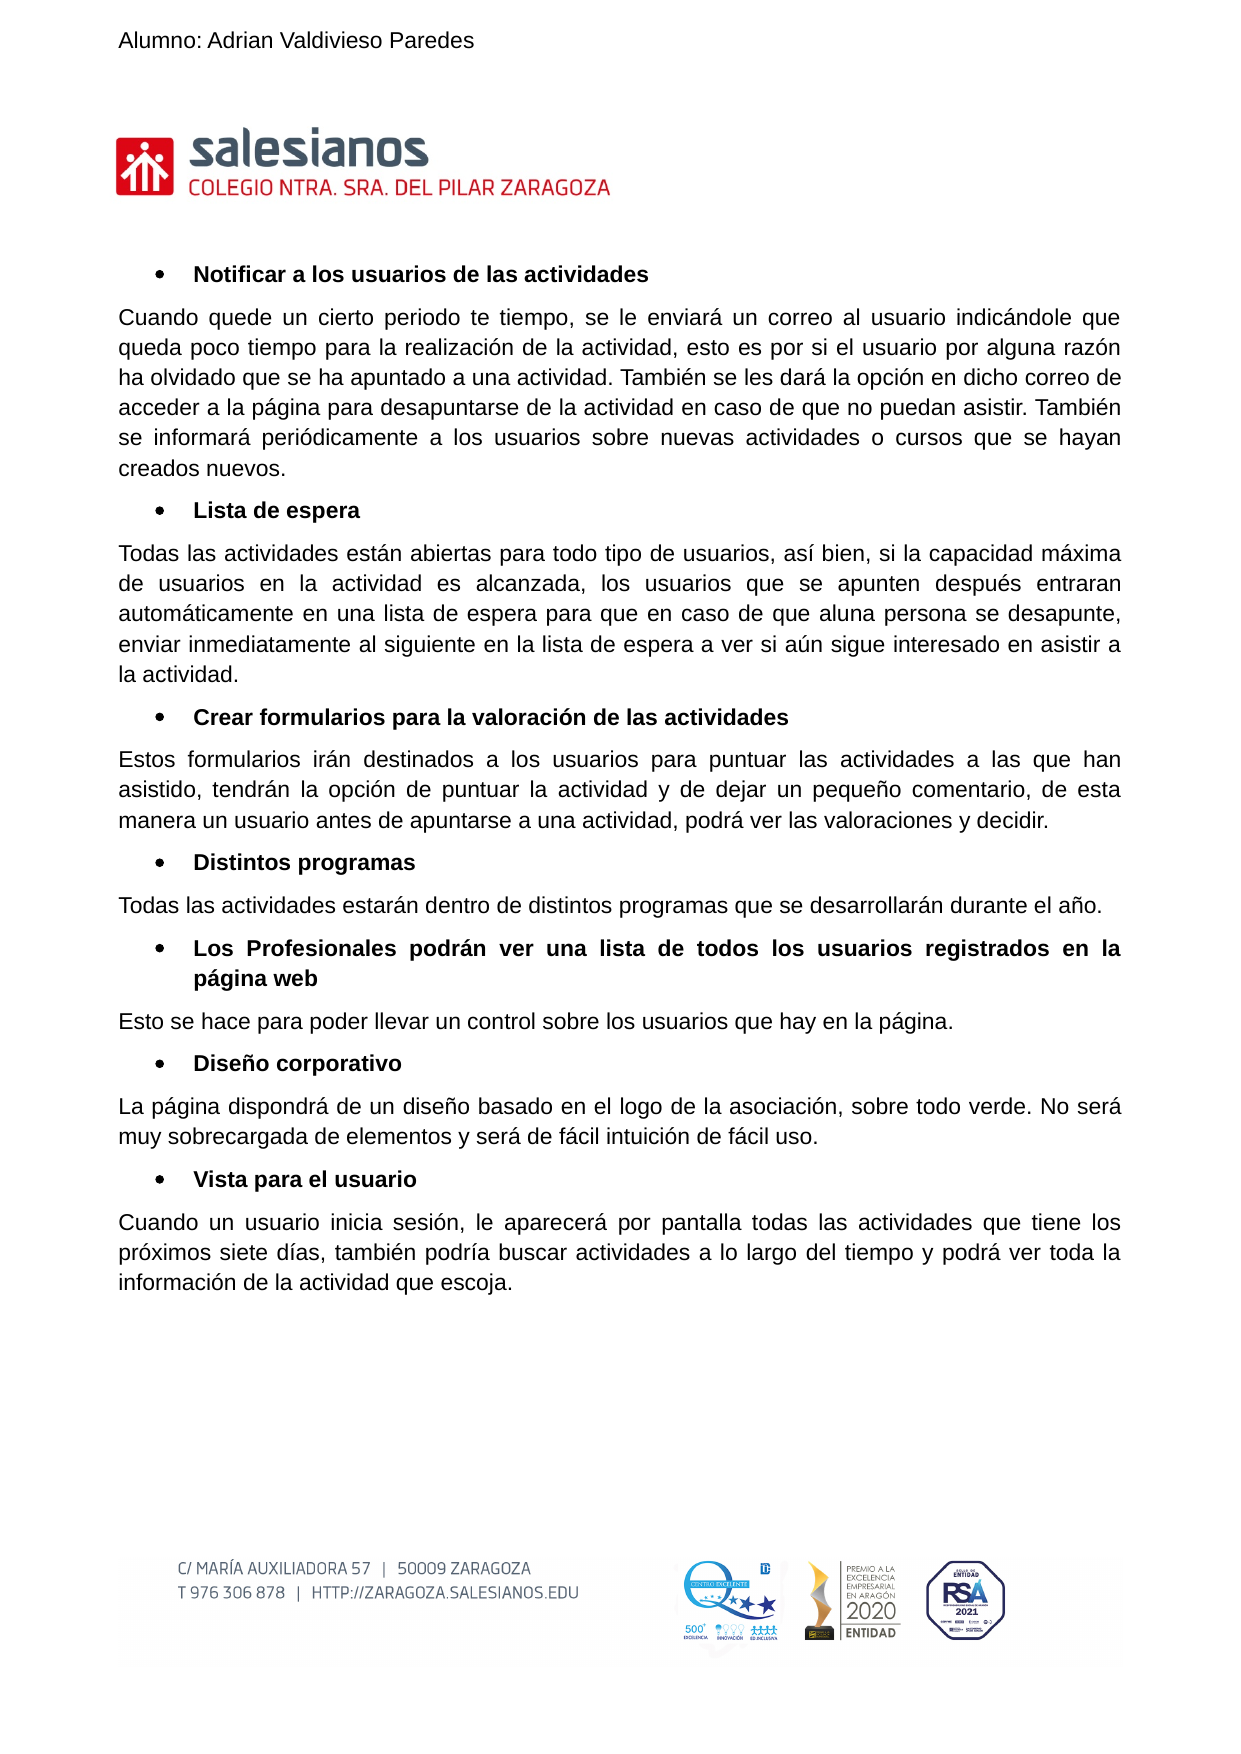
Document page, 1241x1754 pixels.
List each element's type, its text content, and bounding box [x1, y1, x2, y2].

list Los Profesionales podrán ver una lista de todos los usuarios registrados en la página web [156, 935, 1122, 991]
text Cuando quede un cierto periodo te tiempo, se le enviará un correo al usuario indicándole que queda poco tiempo para la realización de la actividad, esto es por si el usuario por alguna razón ha olvidado que se ha apuntado a una actividad. También se les dará la opción en dicho correo de acceder a la página para desapuntarse de la actividad en caso de que no puedan asistir. También se informará periódicamente a los usuarios sobre nuevas actividades o cursos que se hayan creados nuevos. [118, 303, 1122, 481]
list Notificar a los usuarios de las actividades [156, 261, 1122, 287]
list Vista para el usuario [156, 1166, 1122, 1192]
picture [100, 115, 629, 217]
text Cuando un usuario inicia sesión, le aparecerá por pantalla todas las actividades que tiene los próximos siete días, también podría buscar actividades a lo largo del tiempo y podrá ver toda la información de la actividad que escoja. [118, 1209, 1122, 1295]
list Lista de espera [156, 497, 1122, 523]
list Crear formularios para la valoración de las actividades [156, 703, 1122, 730]
text Todas las actividades estarán dentro de distintos programas que se desarrollarán durante el año. [118, 892, 1122, 918]
text Esto se hace para poder llevar un control sobre los usuarios que hay en la página. [118, 1008, 1122, 1034]
text Estos formularios irán destinados a los usuarios para puntuar las actividades a las que han asistido, tendrán la opción de puntuar la actividad y de dejar un pequeño comentario, de esta manera un usuario antes de apuntarse a una actividad, podrá ver las valoraciones y decidir. [118, 746, 1122, 833]
picture [118, 1557, 1123, 1667]
list Distintos programas [156, 849, 1122, 876]
text Todas las actividades están abiertas para todo tipo de usuarios, así bien, si la capacidad máxima de usuarios en la actividad es alcanzada, los usuarios que se apunten después entraran automáticamente en una lista de espera para que en caso de que aluna persona se desapunte, enviar inmediatamente al siguiente en la lista de espera a ver si aún sigue interesado en asistir a la actividad. [118, 540, 1122, 687]
text La página dispondrá de un diseño basado en el logo de la asociación, sobre todo verde. No será muy sobrecargada de elementos y será de fácil intuición de fácil uso. [118, 1093, 1122, 1149]
list Diseño corporativo [156, 1050, 1122, 1077]
